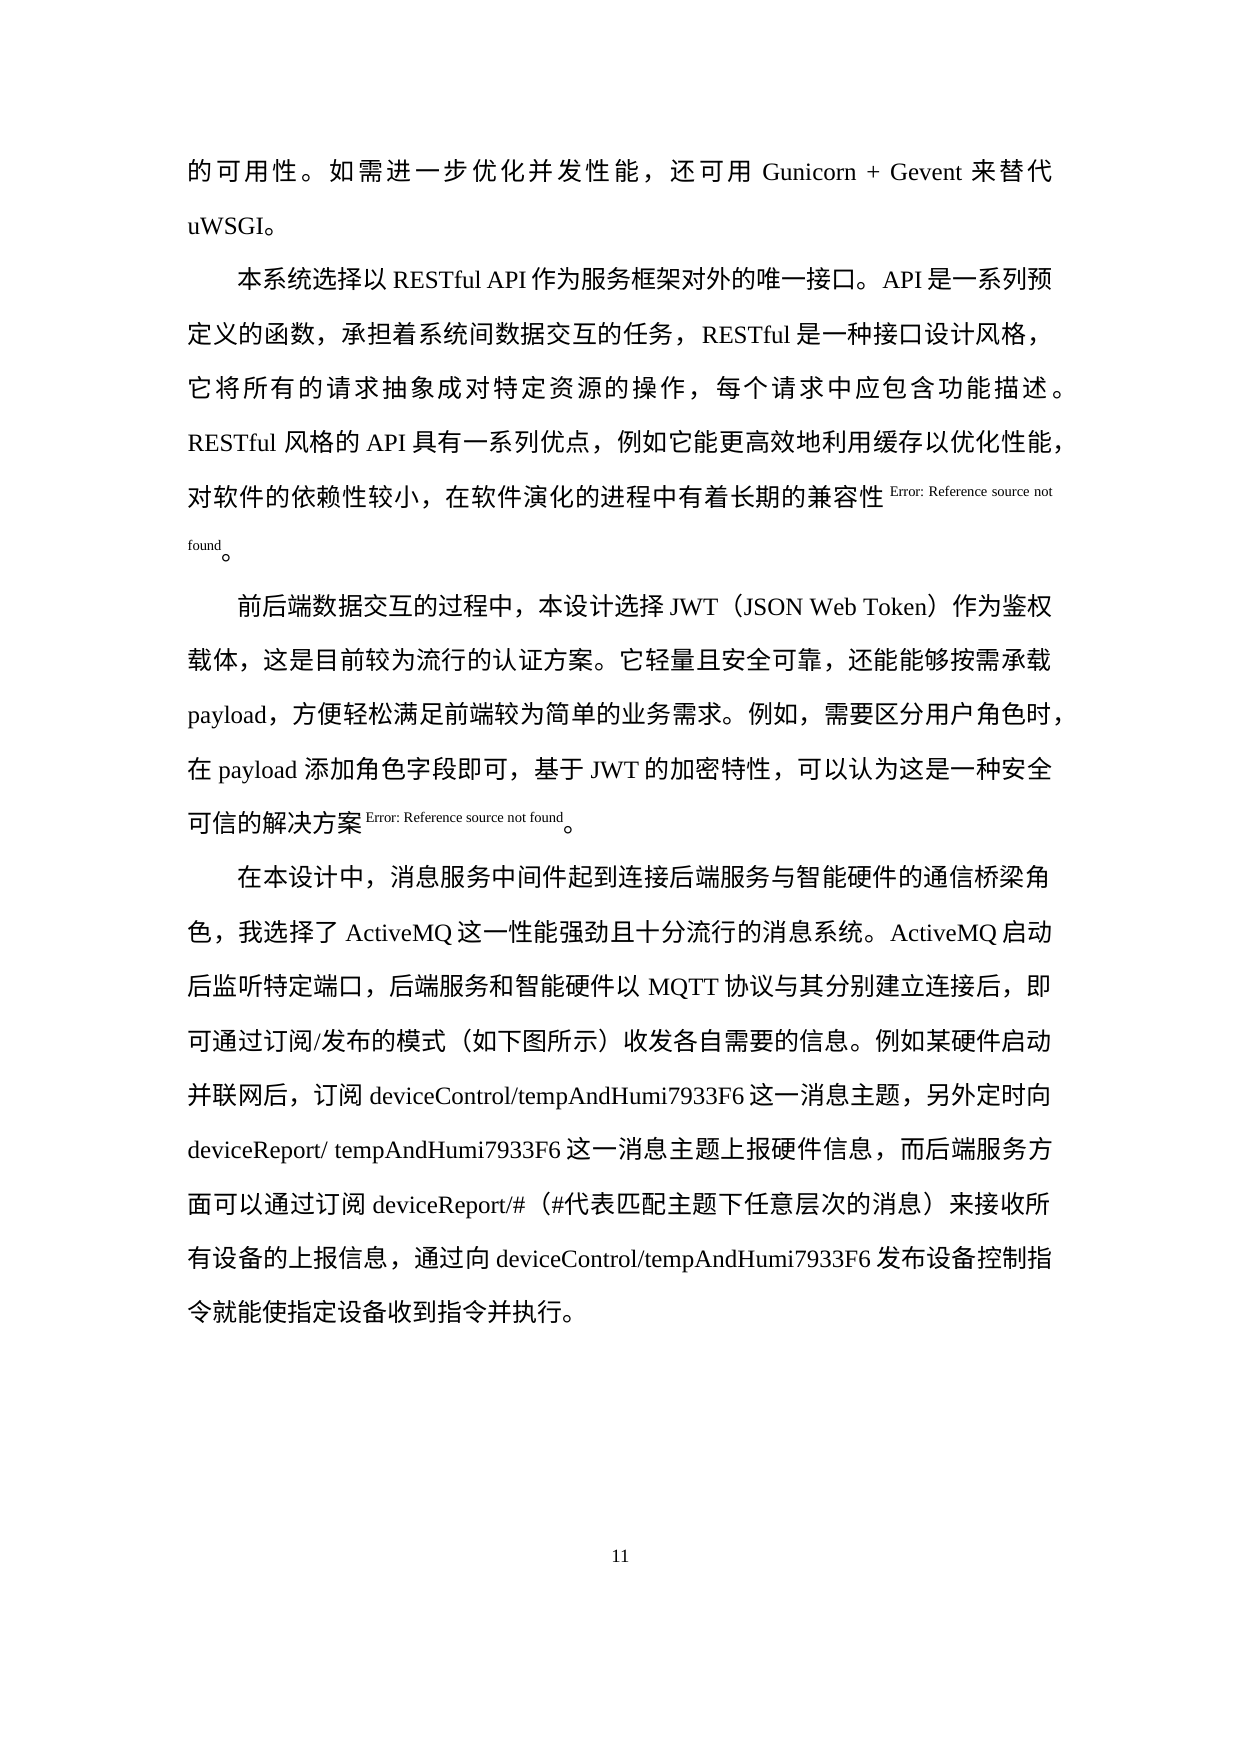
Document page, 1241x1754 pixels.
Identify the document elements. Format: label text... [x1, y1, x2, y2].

text 在本设计中，消息服务中间件起到连接后端服务与智能硬件的通信桥梁角色，我选择了ActiveMQ这一性能强劲且十分流行的消息系统。ActiveMQ启动后监听特定端口，后端服务和智能硬件以MQTT协议与其分别建立连接后，即可通过订阅/发布的模式（如下图所示）收发各自需要的信息。例如某硬件启动并联网后，订阅deviceControl/tempAndHumi7933F6这一消息主题，另外定时向deviceReport/ tempAndHumi7933F6这一消息主题上报硬件信息，而后端服务方面可以通过订阅deviceReport/#（#代表匹配主题下任意层次的消息）来接收所有设备的上报信息，通过向deviceControl/tempAndHumi7933F6发布设备控制指令就能使指定设备收到指令并执行。 [187, 858, 1053, 1329]
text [187, 151, 1053, 242]
